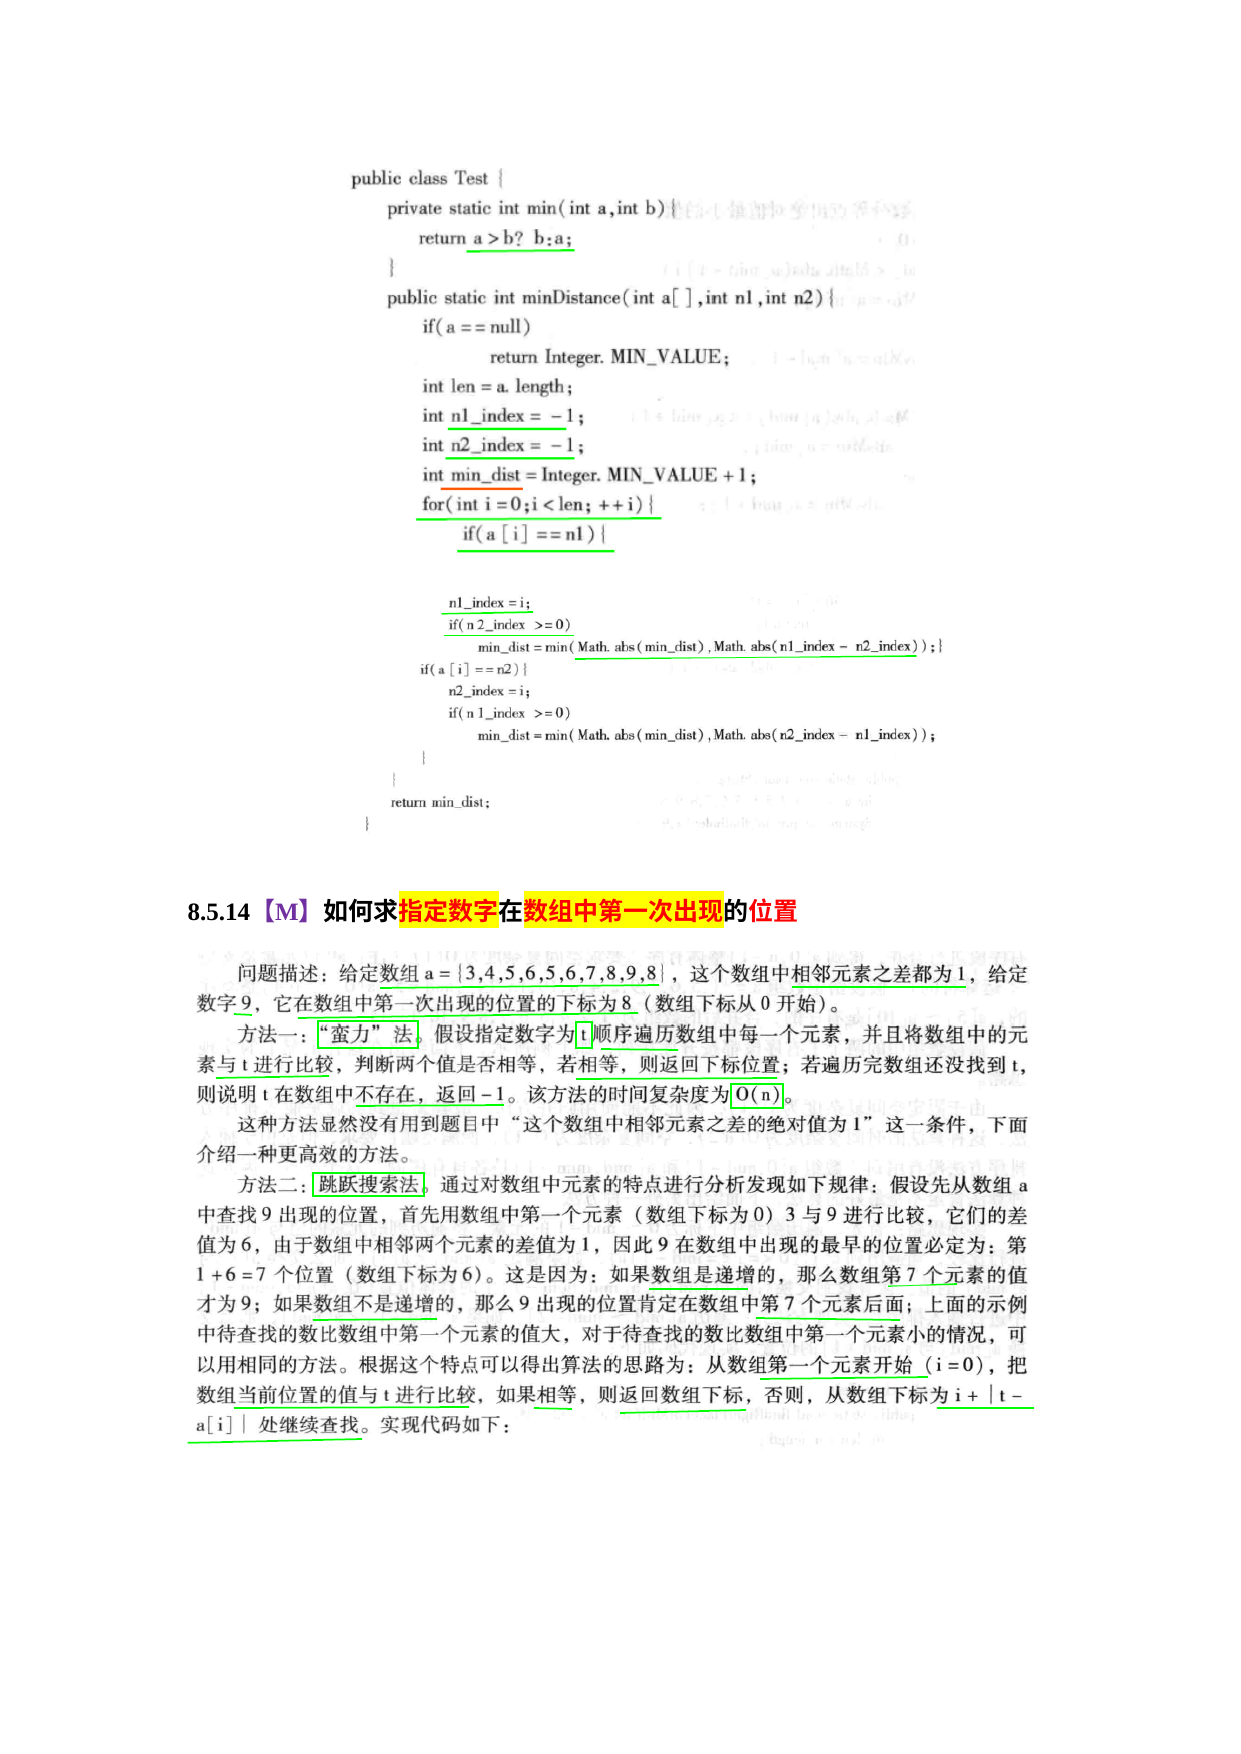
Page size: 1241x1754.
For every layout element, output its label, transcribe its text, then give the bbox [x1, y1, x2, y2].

picture [338, 593, 958, 836]
picture [187, 951, 1053, 1453]
text 8.5.14【M】如何求指定数字在数组中第一次出现的位置 [187, 877, 1053, 942]
picture [340, 162, 915, 563]
